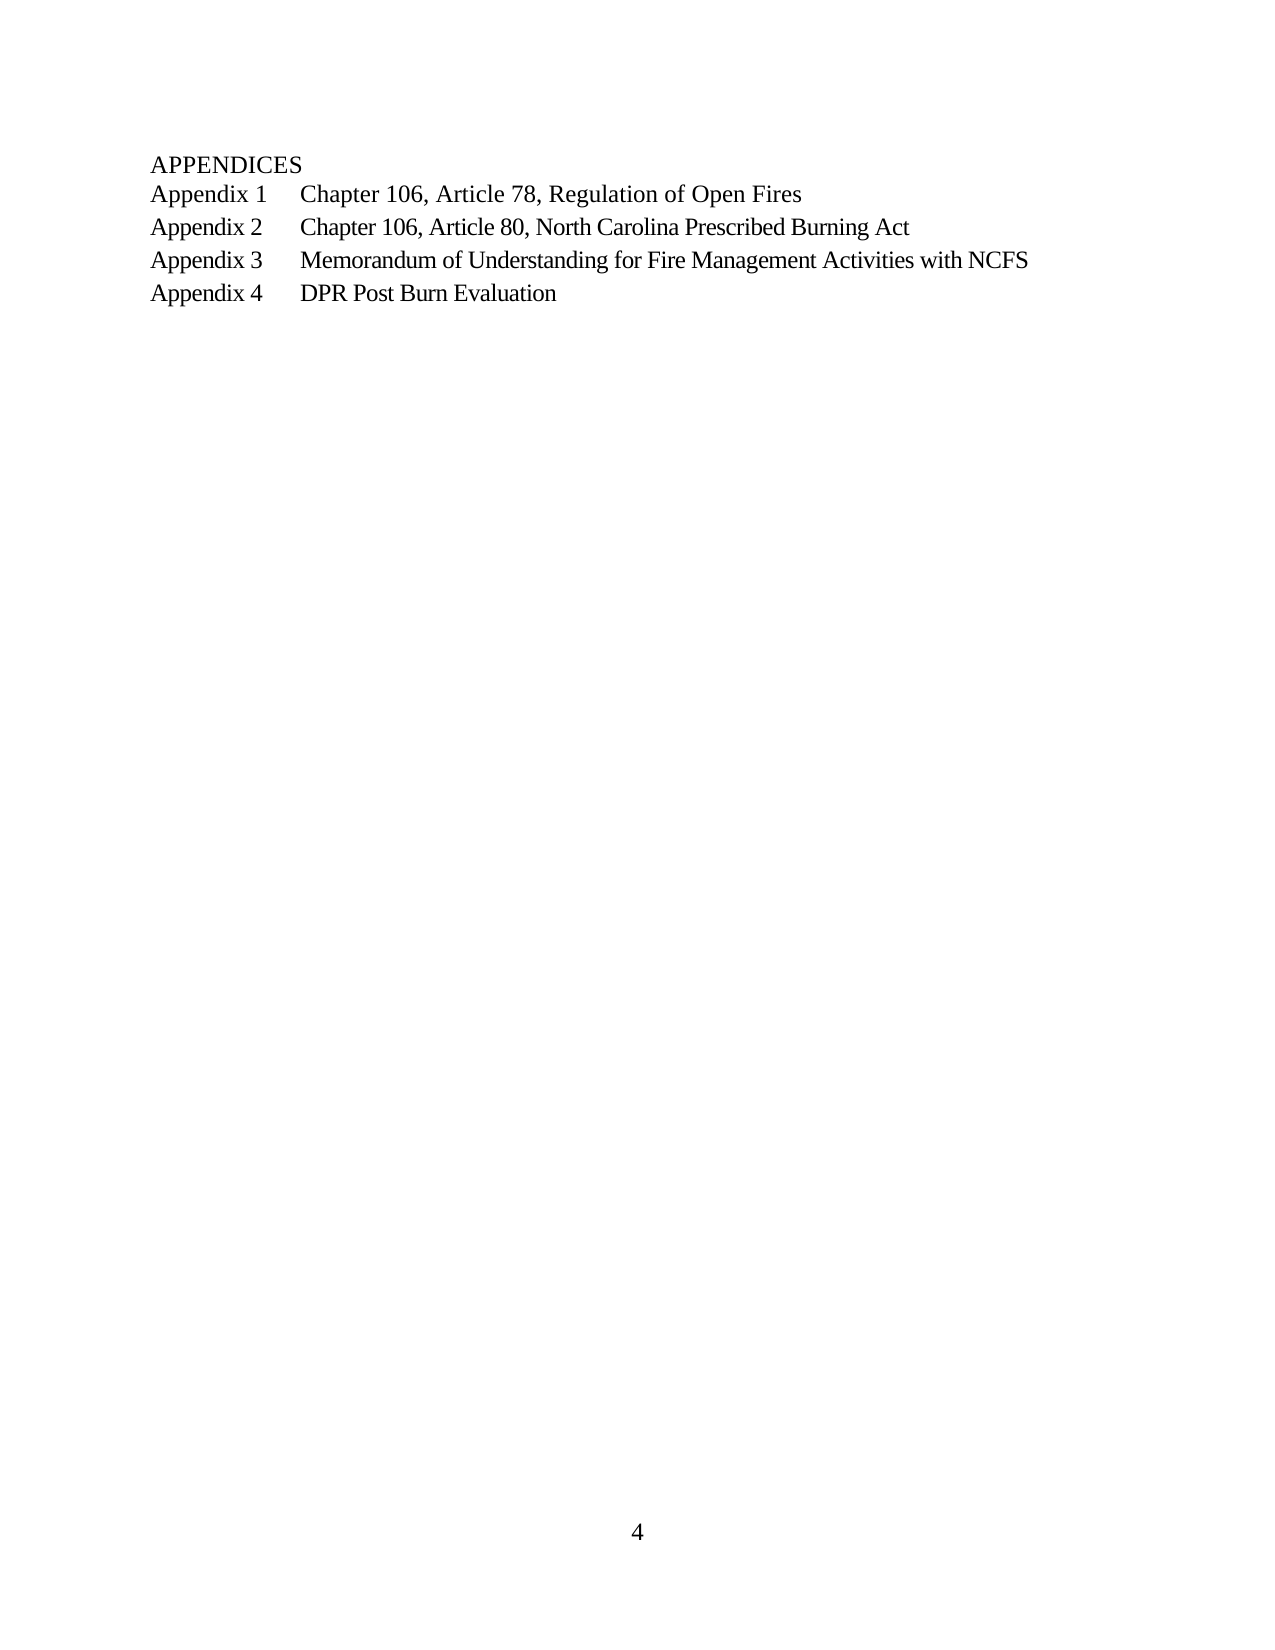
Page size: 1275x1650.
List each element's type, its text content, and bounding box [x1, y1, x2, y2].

text Appendix 2 Chapter 106, Article 80, North Carolina Prescribed Burning Act [150, 212, 1125, 241]
text Appendix 4 DPR Post Burn Evaluation [150, 278, 1125, 307]
text Appendix 3 Memorandum of Understanding for Fire Management Activities with NCFS [150, 245, 1125, 273]
text Appendix 1 Chapter 106, Article 78, Regulation of Open Fires [150, 179, 1125, 207]
text APPENDICES [150, 150, 1125, 179]
